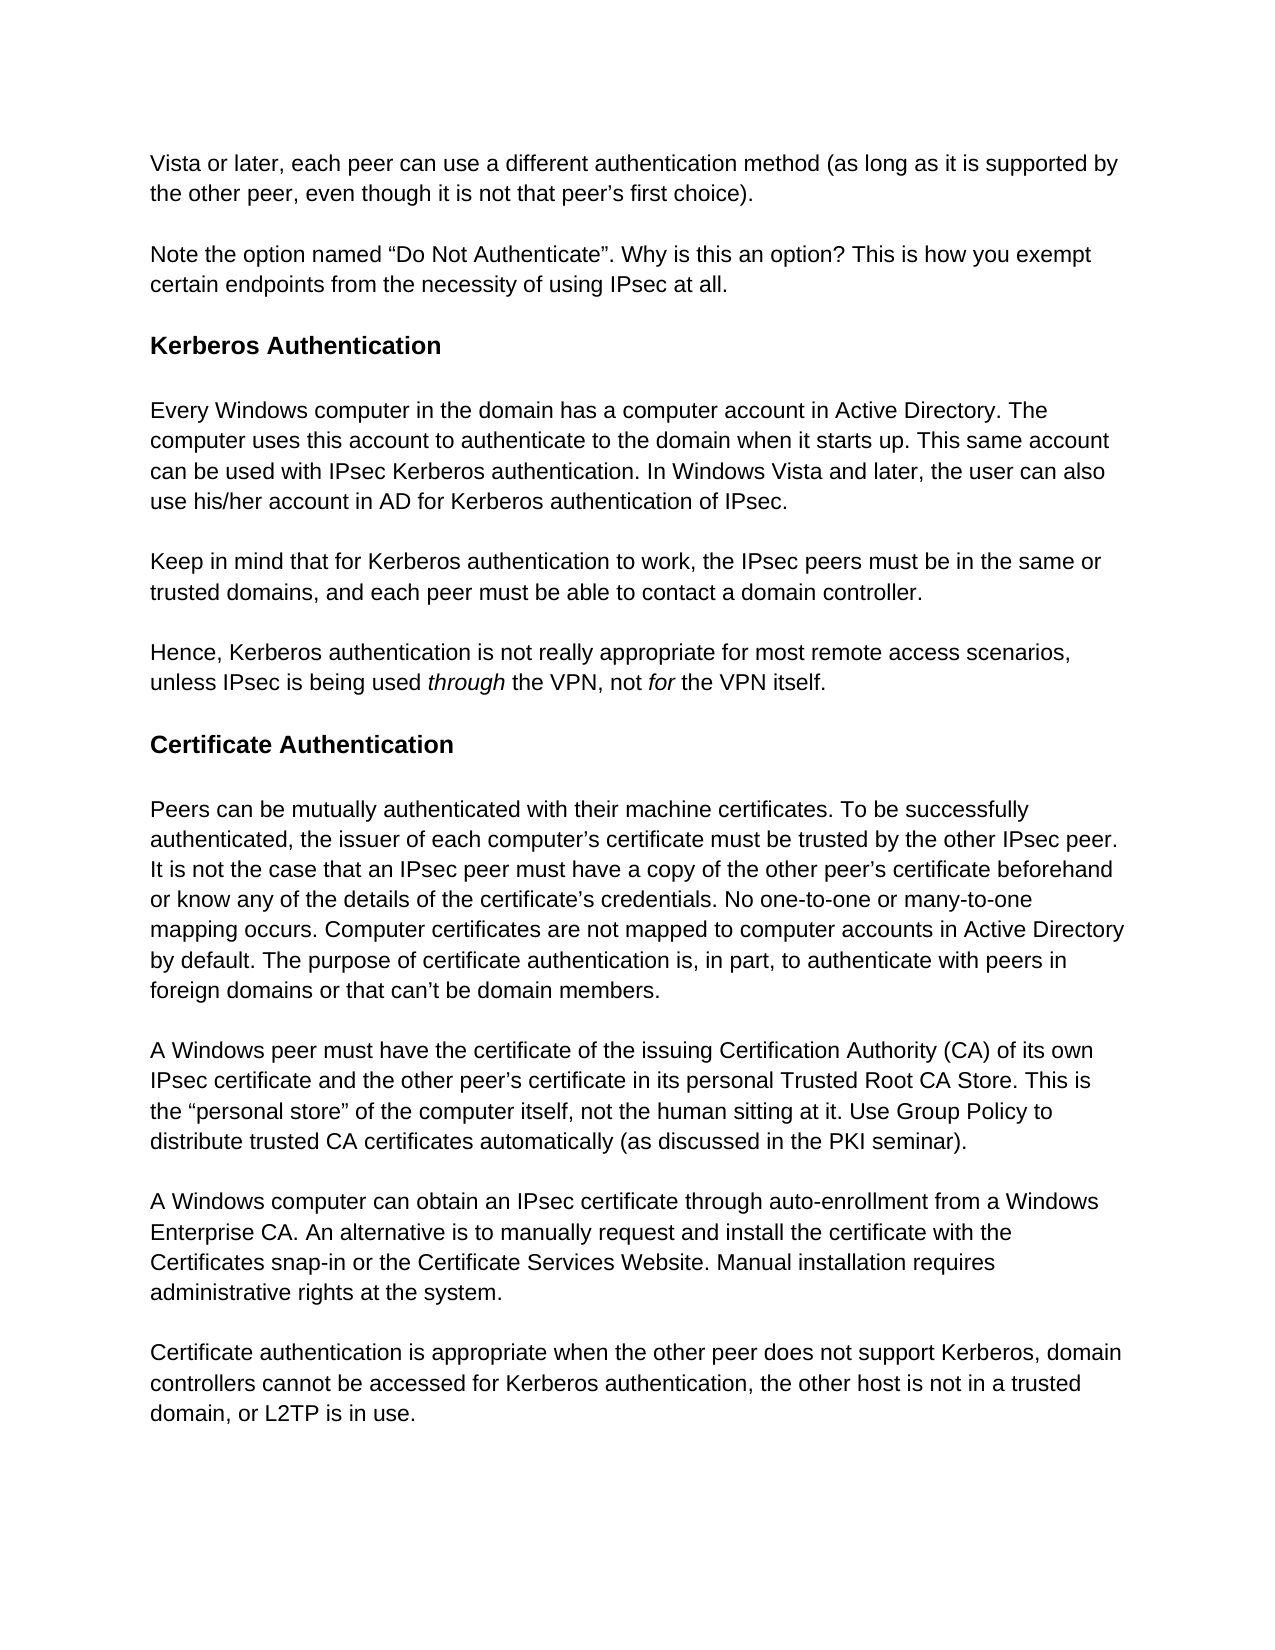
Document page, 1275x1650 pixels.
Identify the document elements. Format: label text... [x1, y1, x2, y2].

text A Windows computer can obtain an IPsec certificate through auto-enrollment from a Windows Enterprise CA. An alternative is to manually request and install the certificate with the Certificates snap-in or the Certificate Services Website. Manual installation requires administrative rights at the system. [150, 1188, 1125, 1305]
text Certificate authentication is appropriate when the other peer does not support Kerberos, domain controllers cannot be accessed for Kerberos authentication, the other host is not in a trusted domain, or L2TP is in use. [150, 1339, 1125, 1426]
text Every Windows computer in the domain has a computer account in Active Directory. The computer uses this account to authenticate to the domain when it starts up. This same account can be used with IPsec Kerberos authentication. In Windows Vista and later, the user can also use his/her account in AD for Kerberos authentication of IPsec. [150, 397, 1125, 514]
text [150, 150, 1125, 207]
text Kerberos Authentication [150, 331, 1125, 360]
text Certificate Authentication [150, 729, 1125, 758]
text A Windows peer must have the certificate of the issuing Certification Authority (CA) of its own IPsec certificate and the other peer’s certificate in its personal Trusted Root CA Store. This is the “personal store” of the computer itself, not the human sitting at it. Use Group Policy to distribute trusted CA certificates automatically (as discussed in the PKI seminar). [150, 1037, 1125, 1154]
text Peers can be mutually authenticated with their machine certificates. To be successfully authenticated, the issuer of each computer’s certificate must be trusted by the other IPsec peer. It is not the case that an IPsec peer must have a copy of the other peer’s certificate beforehand or know any of the details of the certificate’s credentials. No one-to-one or many-to-one mapping occurs. Computer certificates are not mapped to computer accounts in Active Directory by default. The purpose of certificate authentication is, in part, to authenticate with peers in foreign domains or that can’t be domain members. [150, 796, 1125, 1003]
text Hence, Kerberos authentication is not really appropriate for most remote access scenarios, unless IPsec is being used through the VPN, not for the VPN itself. [150, 639, 1125, 696]
text Keep in mind that for Kerberos authentication to work, the IPsec peers must be in the same or trusted domains, and each peer must be able to contact a domain controller. [150, 548, 1125, 605]
text Note the option named “Do Not Authenticate”. Why is this an option? This is how you exempt certain endpoints from the necessity of using IPsec at all. [150, 241, 1125, 297]
